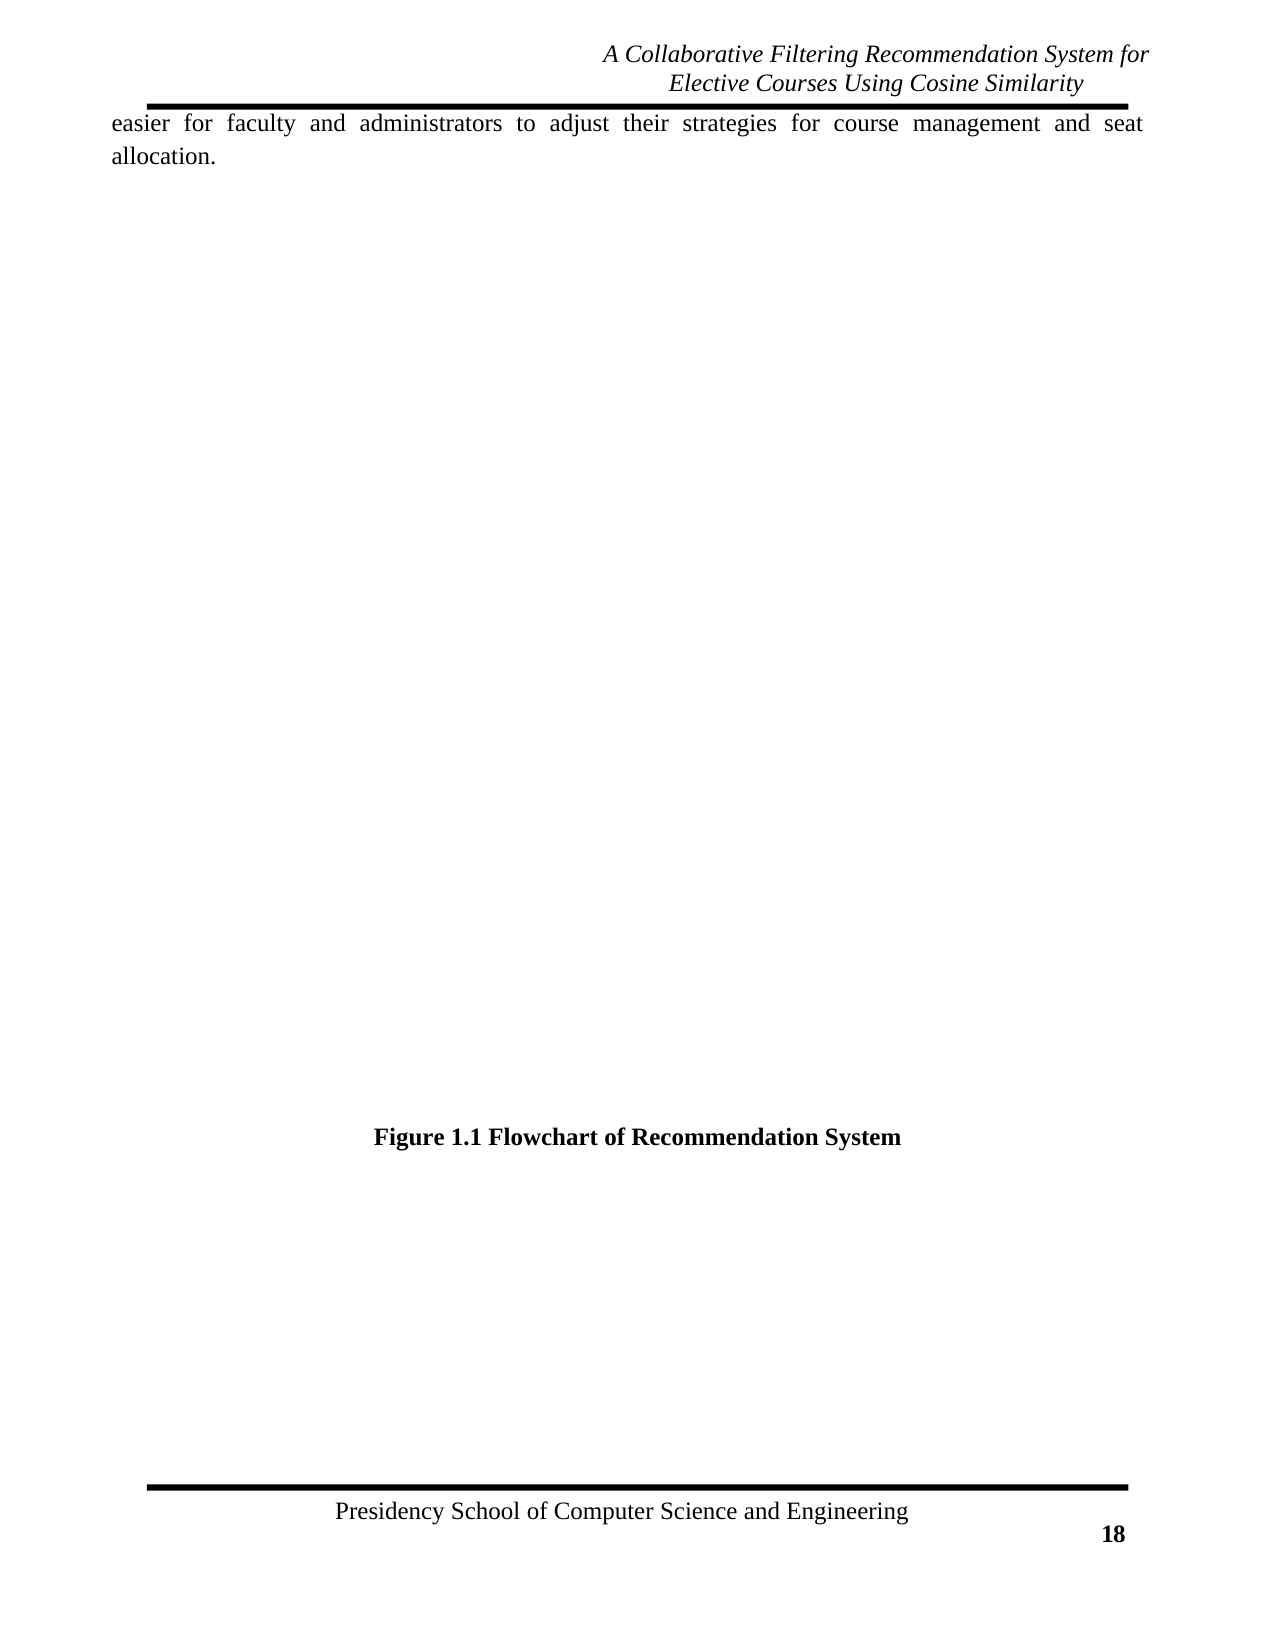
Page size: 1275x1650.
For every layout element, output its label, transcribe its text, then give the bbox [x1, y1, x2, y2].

text Figure 1.1 Flowchart of Recommendation System [37, 1122, 1237, 1151]
text Finally, the methodology emphasizes the creation of user-friendly interfaces through Streamlit. Three distinct interfaces are designed to cater to the needs of different stakeholders: students, faculty, and HoDs. For students, the interface allows easy access to course selection and personalized recommendations. Faculty can use the interface to monitor enrollment and track course participation. HoDs benefit from a seat management interface that provides real-time updates on seat availability and trends in enrollment. Additionally, interactive dashboards, powered by Plotly, are integrated into the system. These dashboards display visualizations of enrollment trends and seat availability in real time, allowing stakeholders to make informed decisions quickly. This graphical representation makes it easier for faculty and administrators to adjust their strategies for course management and seat allocation. [74, 108, 1145, 170]
